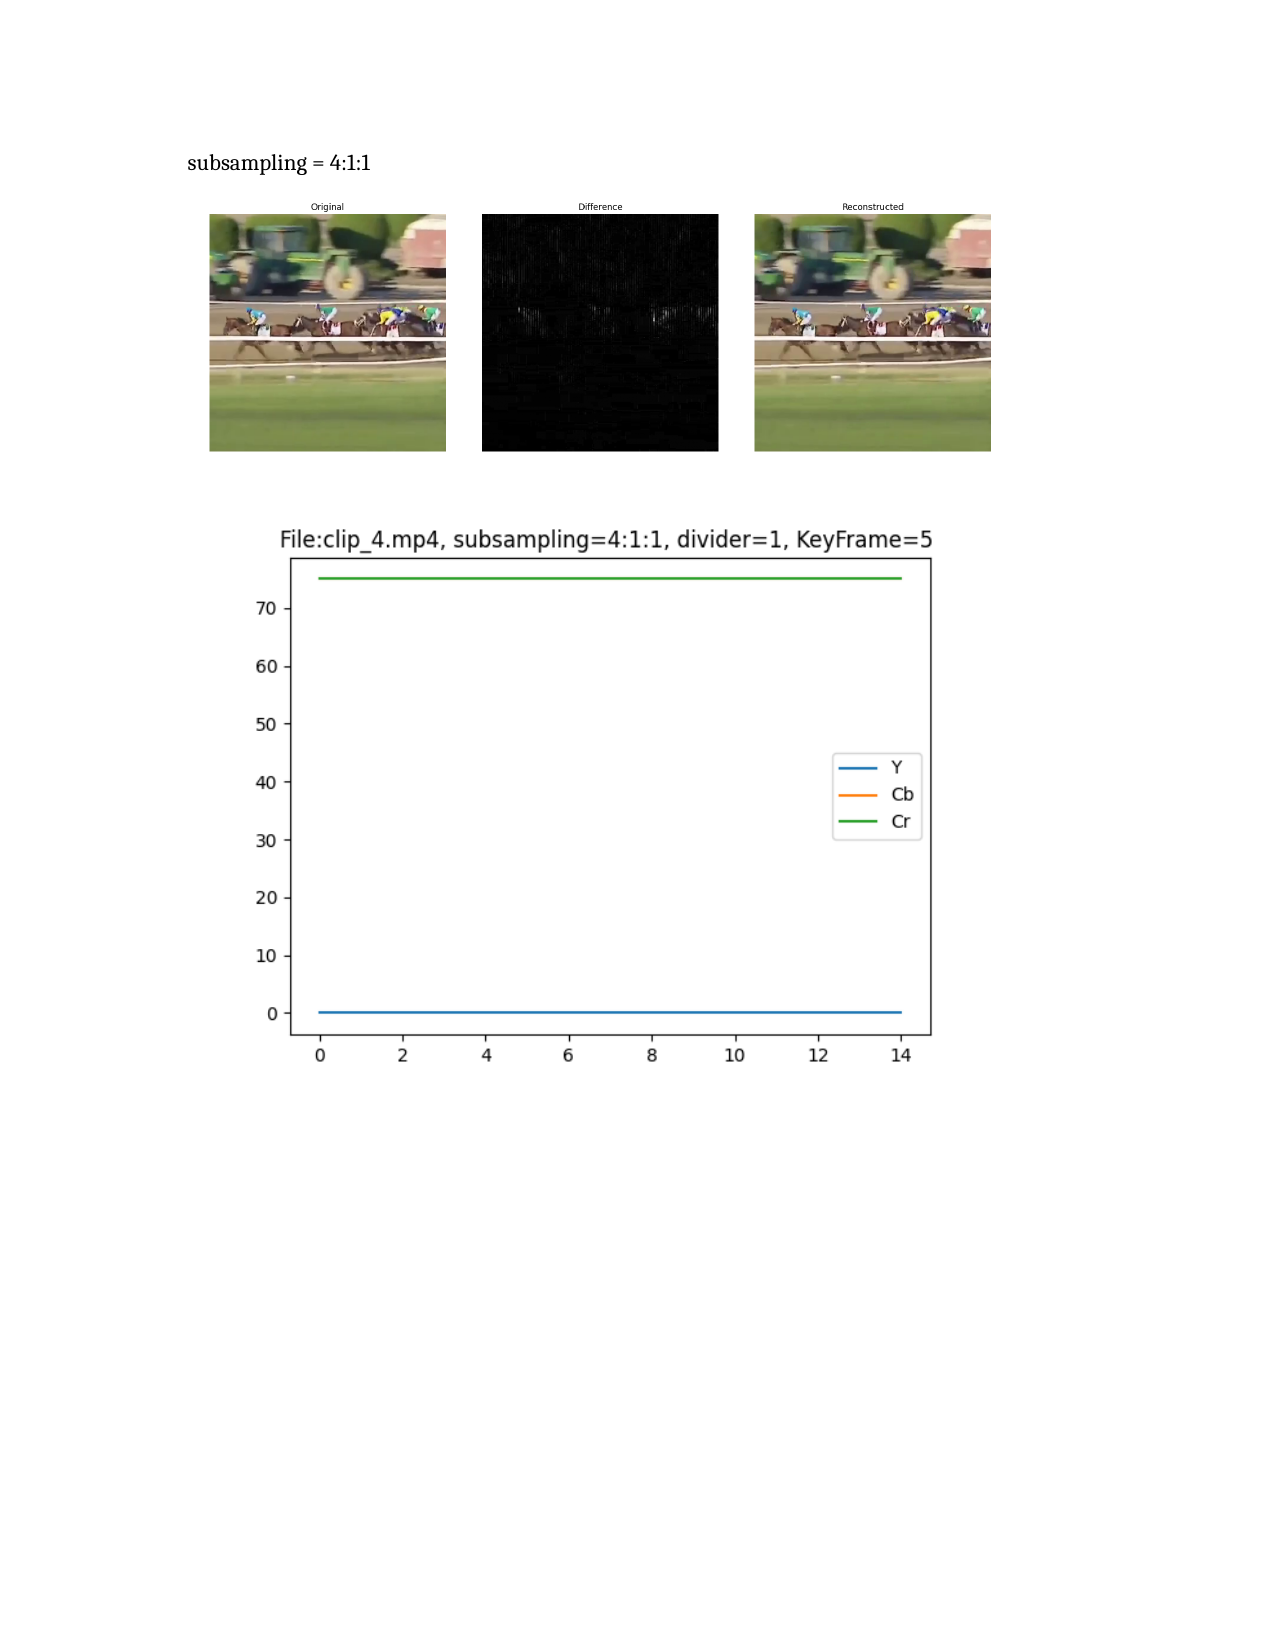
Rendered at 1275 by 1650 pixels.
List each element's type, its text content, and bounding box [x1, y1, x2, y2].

picture [187, 201, 1013, 459]
text subsampling = 4:1:1 [187, 150, 1087, 176]
picture [187, 483, 1013, 1103]
